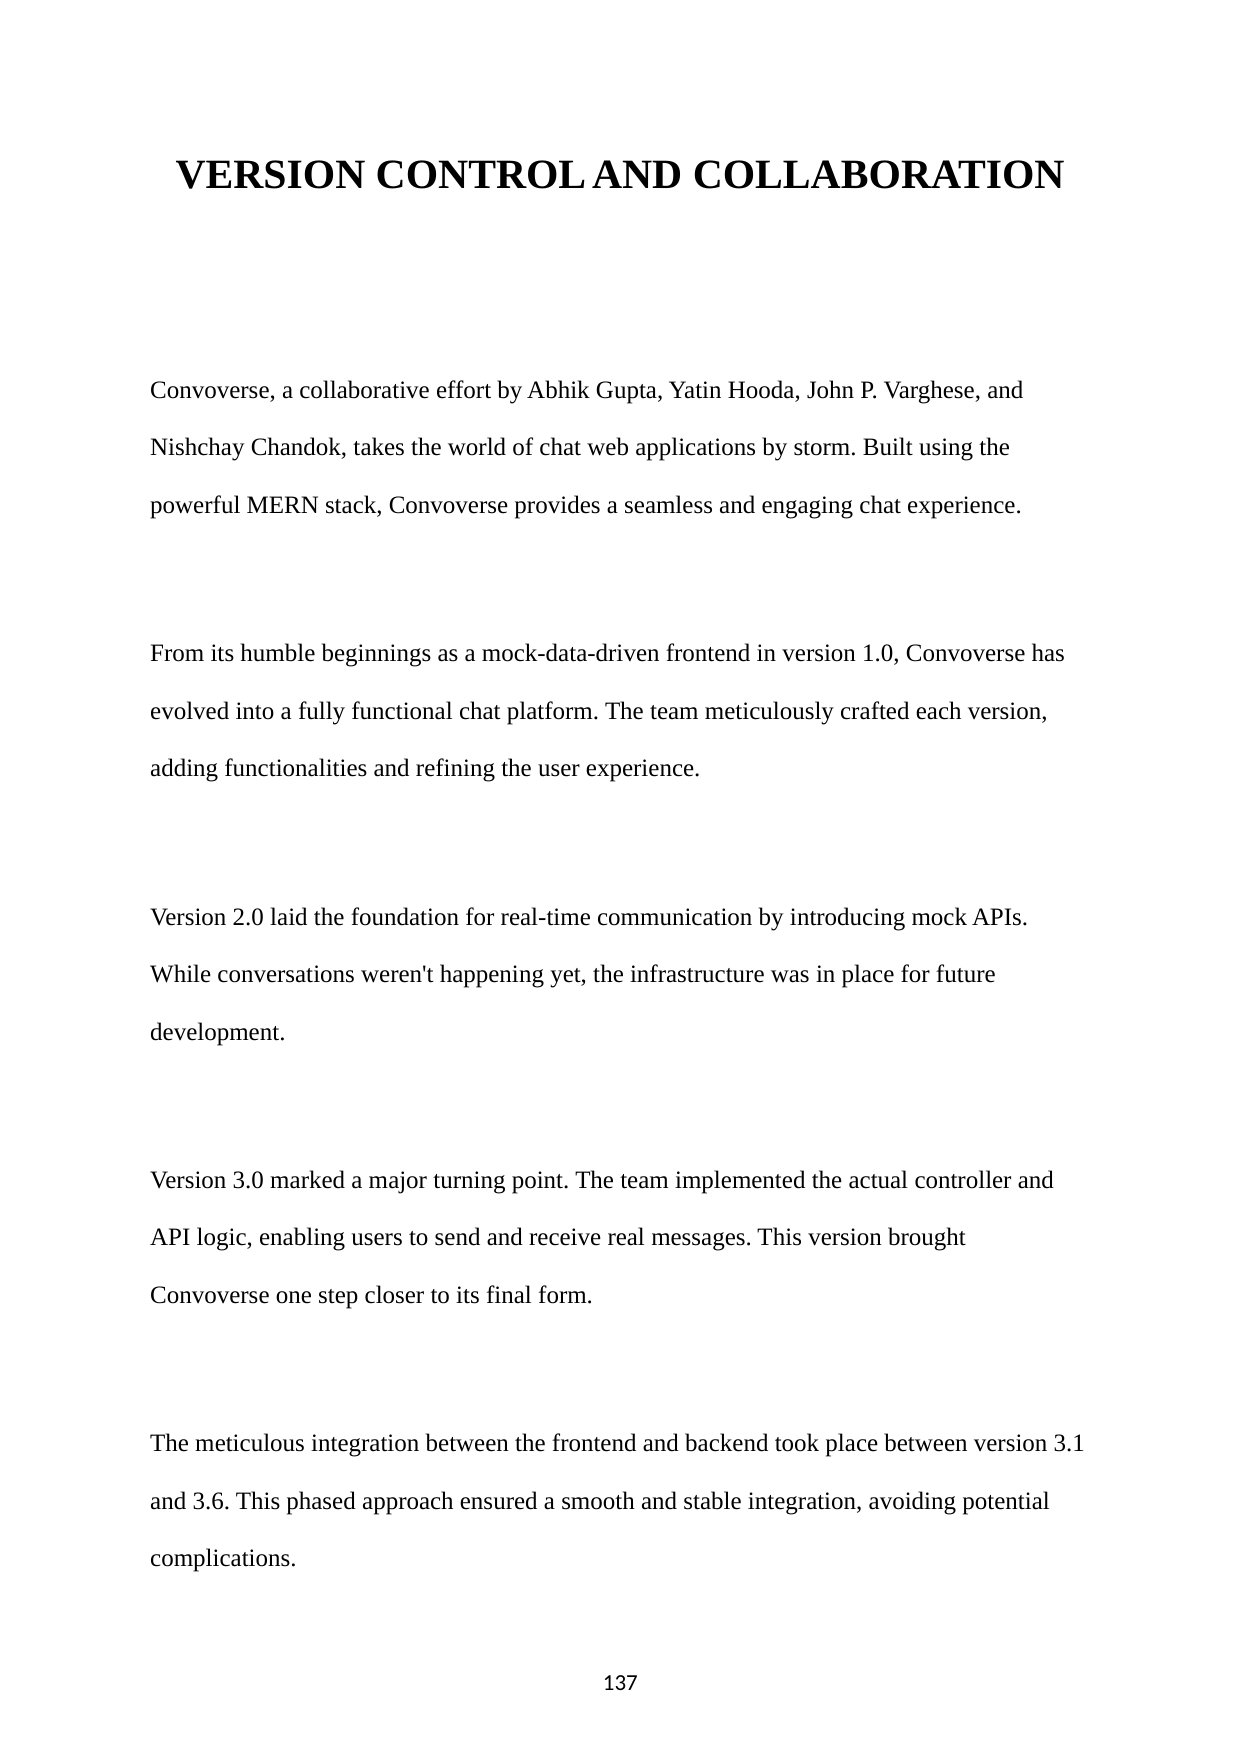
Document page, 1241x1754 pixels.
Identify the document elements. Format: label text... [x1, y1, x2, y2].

text Convoverse, a collaborative effort by Abhik Gupta, Yatin Hooda, John P. Varghese, and Nishchay Chandok, takes the world of chat web applications by storm. Built using the powerful MERN stack, Convoverse provides a seamless and engaging chat experience. [150, 375, 1090, 519]
text From its humble beginnings as a mock-data-driven frontend in version 1.0, Convoverse has evolved into a fully functional chat platform. The team meticulously crafted each version, adding functionalities and refining the user experience. [150, 638, 1090, 782]
text VERSION CONTROL AND COLLABORATION [150, 150, 1090, 198]
text Version 3.0 marked a major turning point. The team implemented the actual controller and API logic, enabling users to send and receive real messages. This version brought Convoverse one step closer to its final form. [150, 1165, 1090, 1309]
text The meticulous integration between the frontend and backend took place between version 3.1 and 3.6. This phased approach ensured a smooth and stable integration, avoiding potential complications. [150, 1428, 1090, 1572]
text Version 2.0 laid the foundation for real-time communication by introducing mock APIs. While conversations weren't happening yet, the infrastructure was in place for future development. [150, 902, 1090, 1045]
